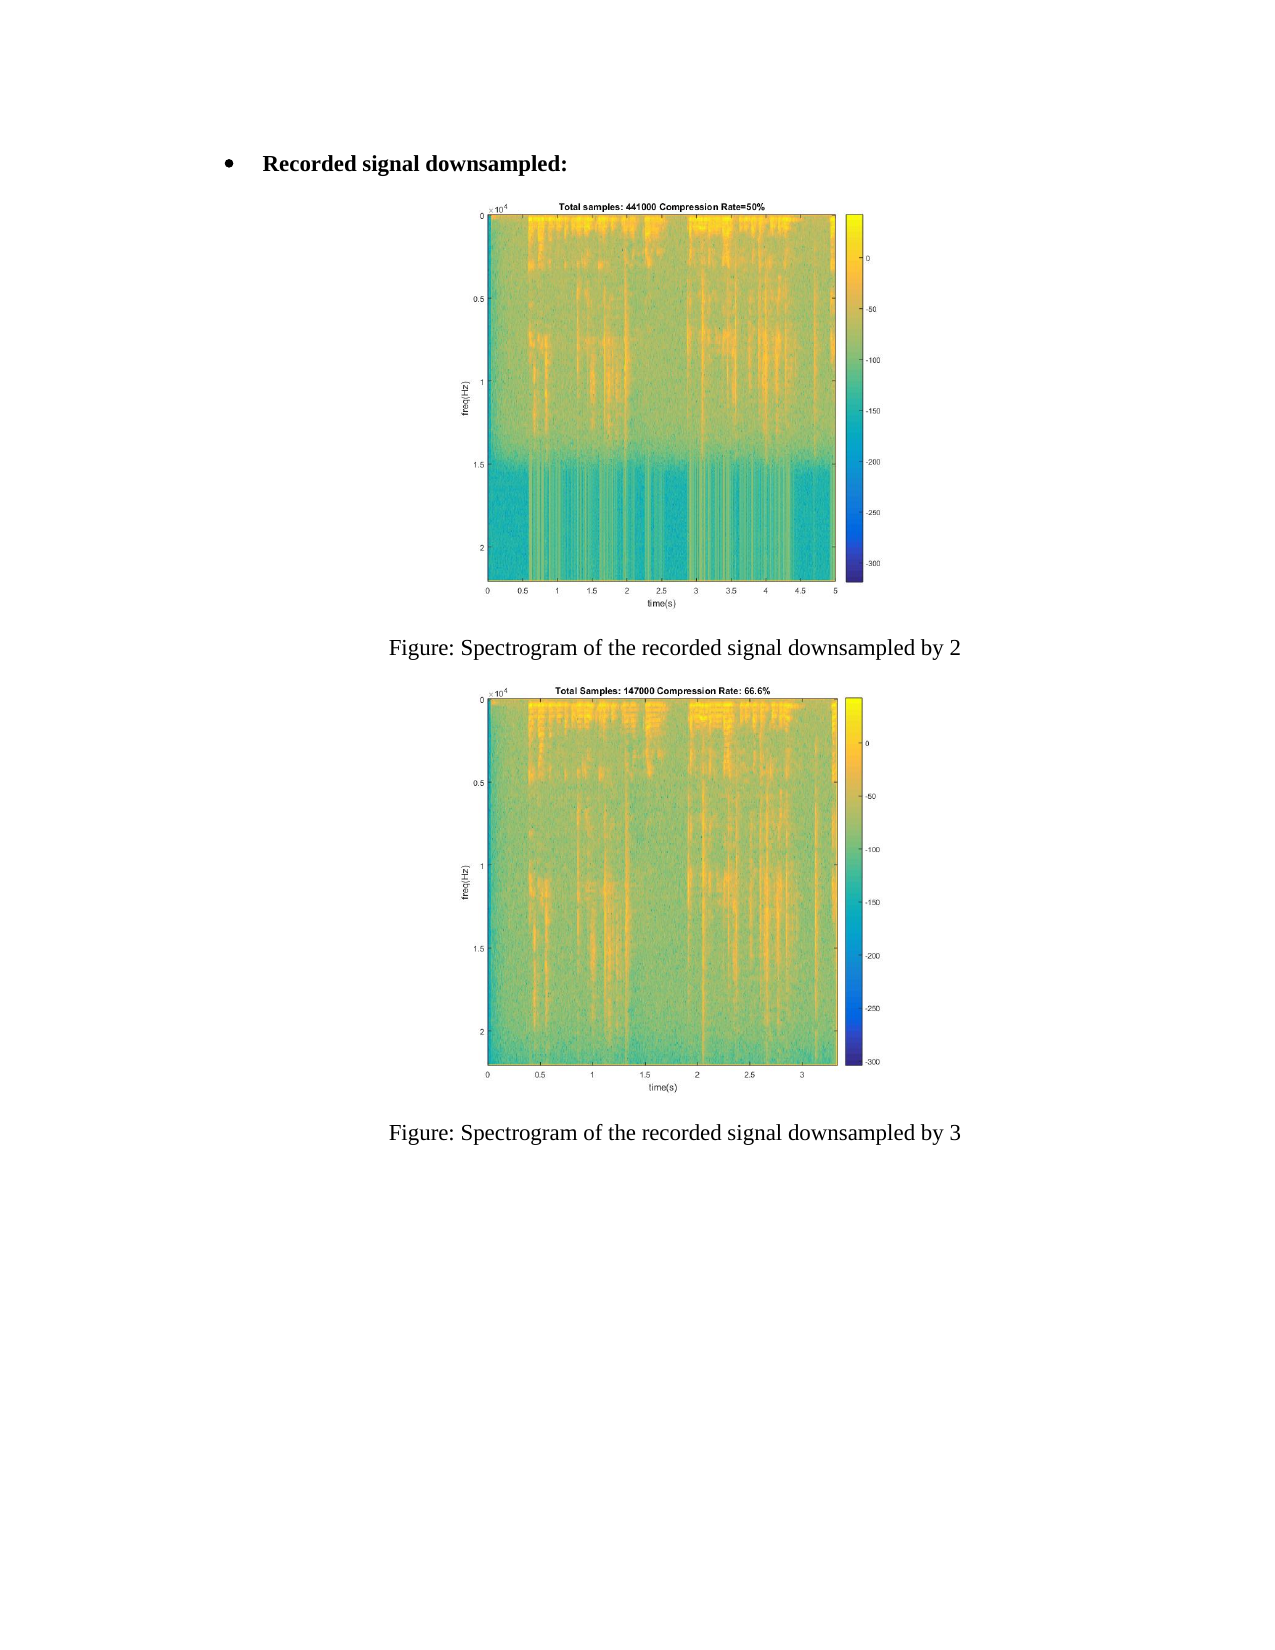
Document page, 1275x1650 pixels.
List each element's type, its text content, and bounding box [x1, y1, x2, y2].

list Recorded signal downsampled: [225, 150, 1125, 176]
list Figure: Spectrogram of the recorded signal downsampled by 3 [225, 1119, 1125, 1145]
list Figure: Spectrogram of the recorded signal downsampled by 2 [225, 634, 1125, 661]
picture [429, 664, 921, 1115]
picture [429, 180, 921, 631]
